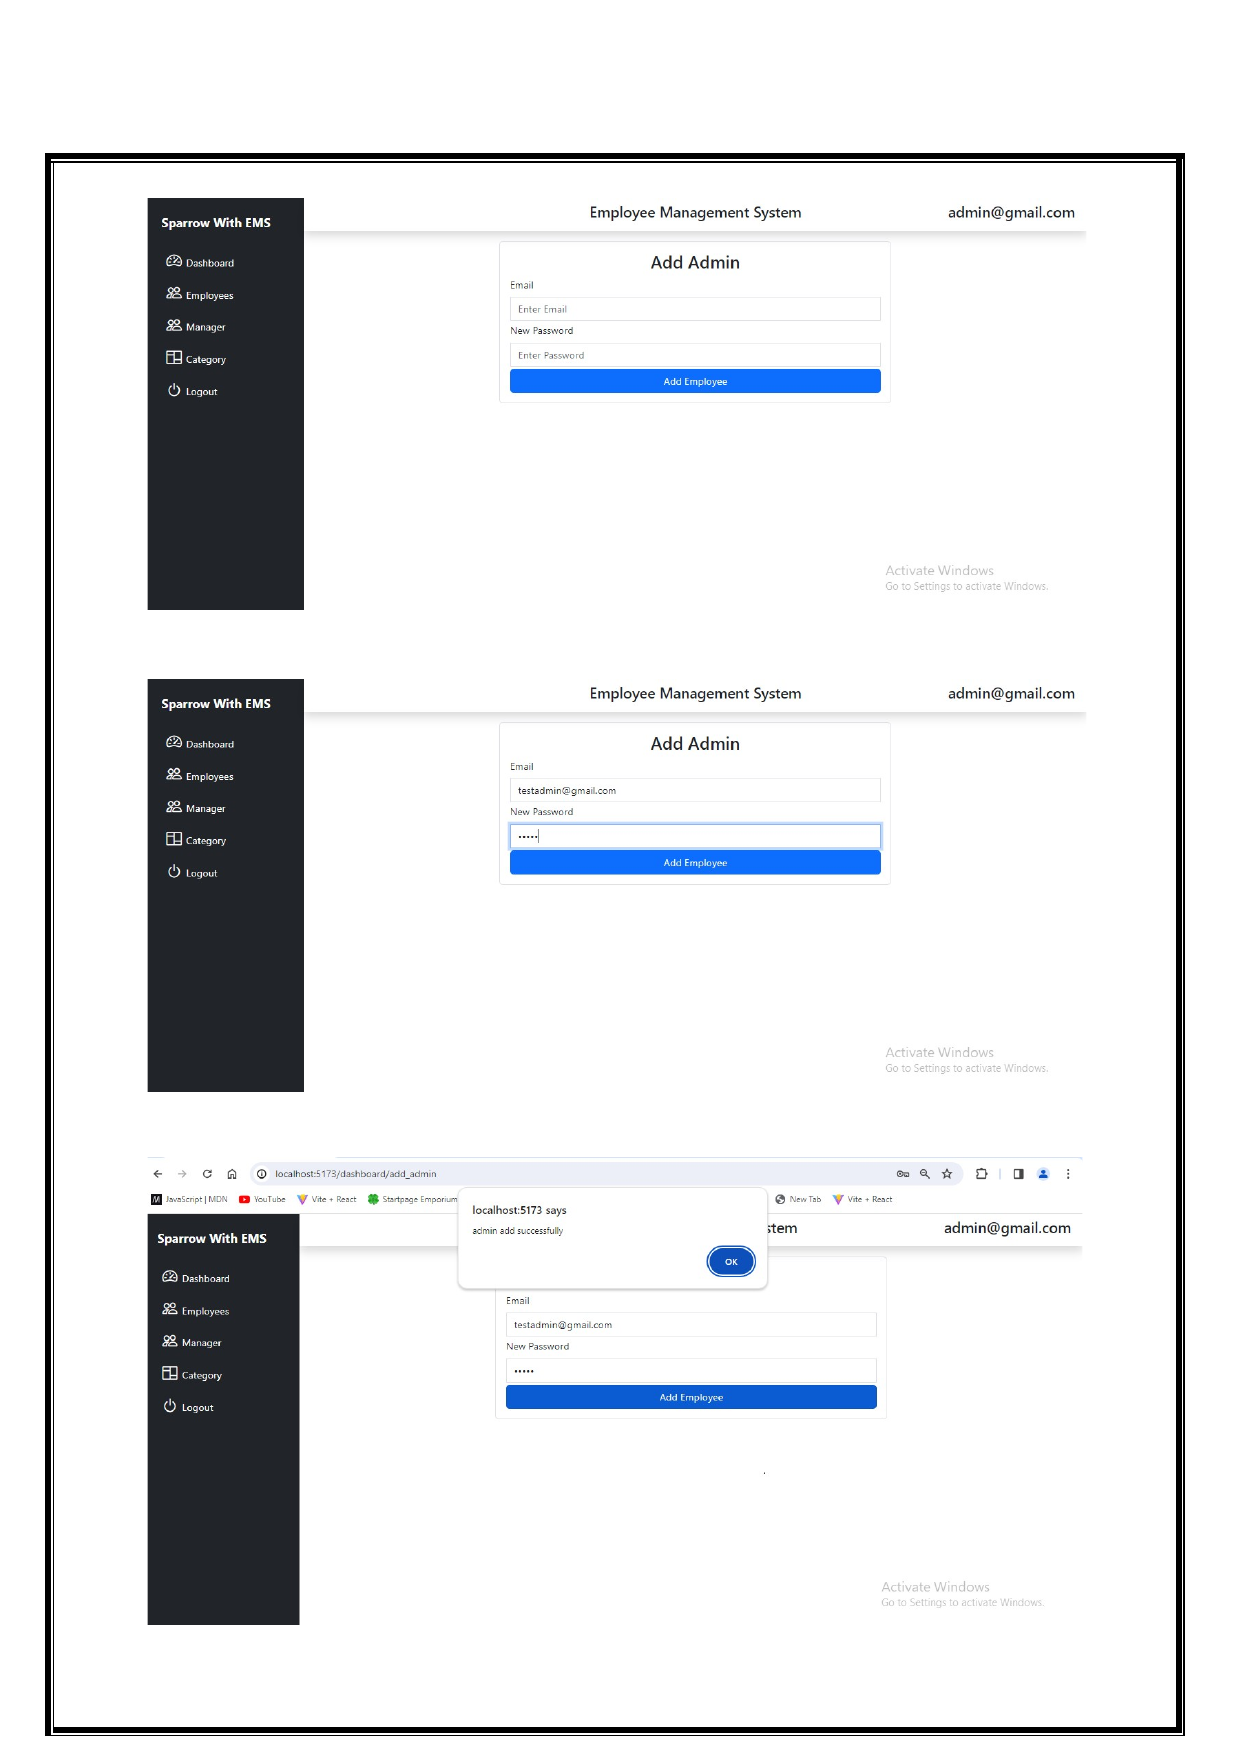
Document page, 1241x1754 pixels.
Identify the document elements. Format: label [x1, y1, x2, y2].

picture [147, 198, 1087, 610]
picture [147, 679, 1087, 1092]
picture [147, 1157, 1083, 1625]
